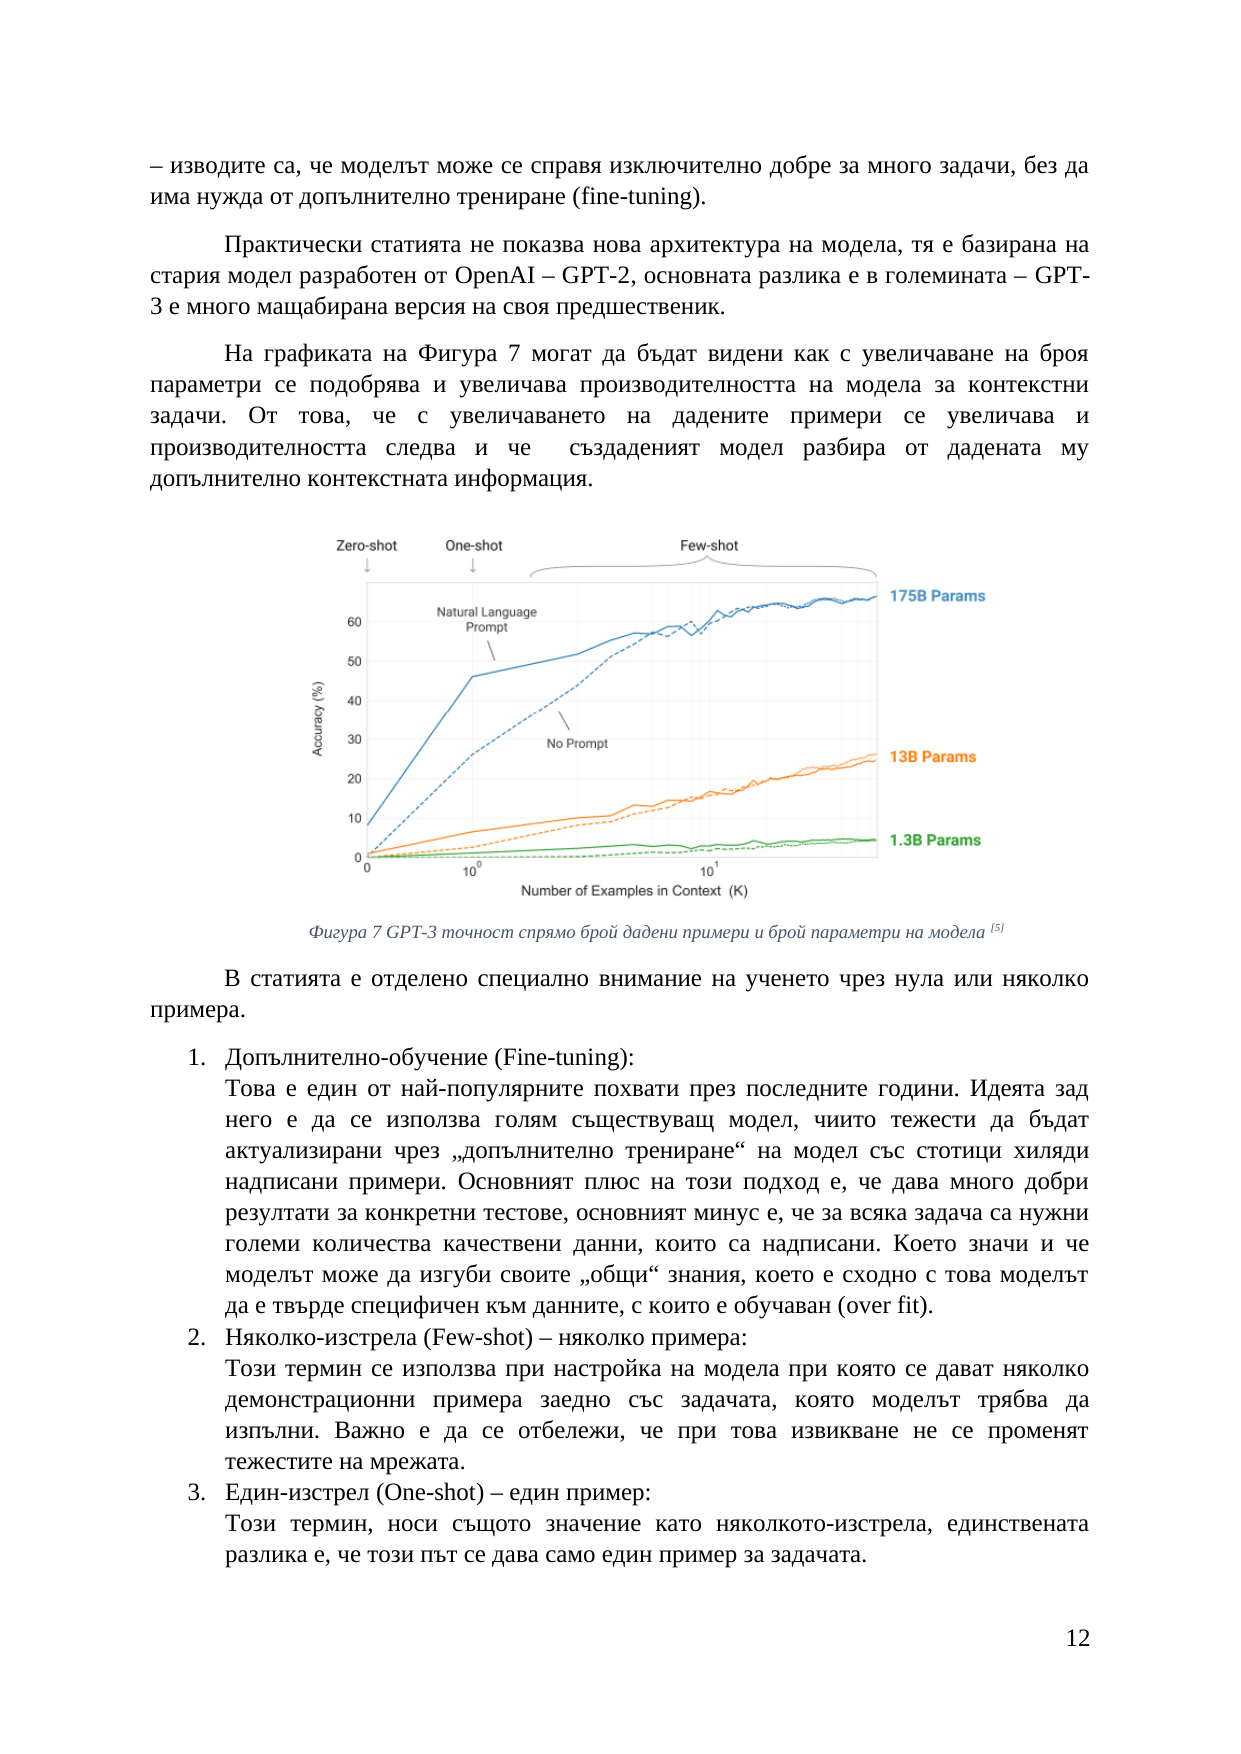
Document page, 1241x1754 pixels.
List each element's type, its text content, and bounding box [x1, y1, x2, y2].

list Няколко-изстрела (Few-shot) – няколко примера: Този термин се използва при настройка на модела при която се дават няколко демонстрационни примера заедно със задачата, която моделът трябва да изпълни. Важно е да се отбележи, че при това извикване не се променят тежестите на мрежата. [187, 1322, 1090, 1474]
text В статията е отделено специално внимание на ученето чрез нула или няколко примера. [150, 963, 1090, 1023]
list Допълнително-обучение (Fine-tuning): Това е един от най-популярните похвати през последните години. Идеята зад него е да се използва голям съществуващ модел, чиито тежести да бъдат актуализирани чрез „допълнително трениране“ на модел със стотици хиляди надписани примери. Основният плюс на този подход е, че дава много добри резултати за конкретни тестове, основният минус е, че за всяка задача са нужни големи количества качествени данни, които са надписани. Което значи и че моделът може да изгуби своите „общи“ знания, което е сходно с това моделът да е твърде специфичен към данните, с които е обучаван (over fit). [187, 1042, 1090, 1319]
text Практически статията не показва нова архитектура на модела, тя е базирана на стария модел разработен от OpenAI – GPT-2, основната разлика е в големината – GPT-3 е много мащабирана версия на своя предшественик. [150, 229, 1090, 319]
text На графиката на Фигура 7 могат да бъдат видени как с увеличаване на броя параметри се подобрява и увеличава производителността на модела за контекстни задачи. От това, че с увеличаването на дадените примери се увеличава и производителността следва и че създаденият модел разбира от дадената му допълнително контекстната информация. [150, 338, 1090, 491]
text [150, 150, 1090, 210]
picture [307, 510, 1007, 902]
list Един-изстрел (One-shot) – един пример: Този термин, носи същото значение като няколкото-изстрела, единствената разлика е, че този път се дава само един пример за задачата. [187, 1477, 1090, 1568]
